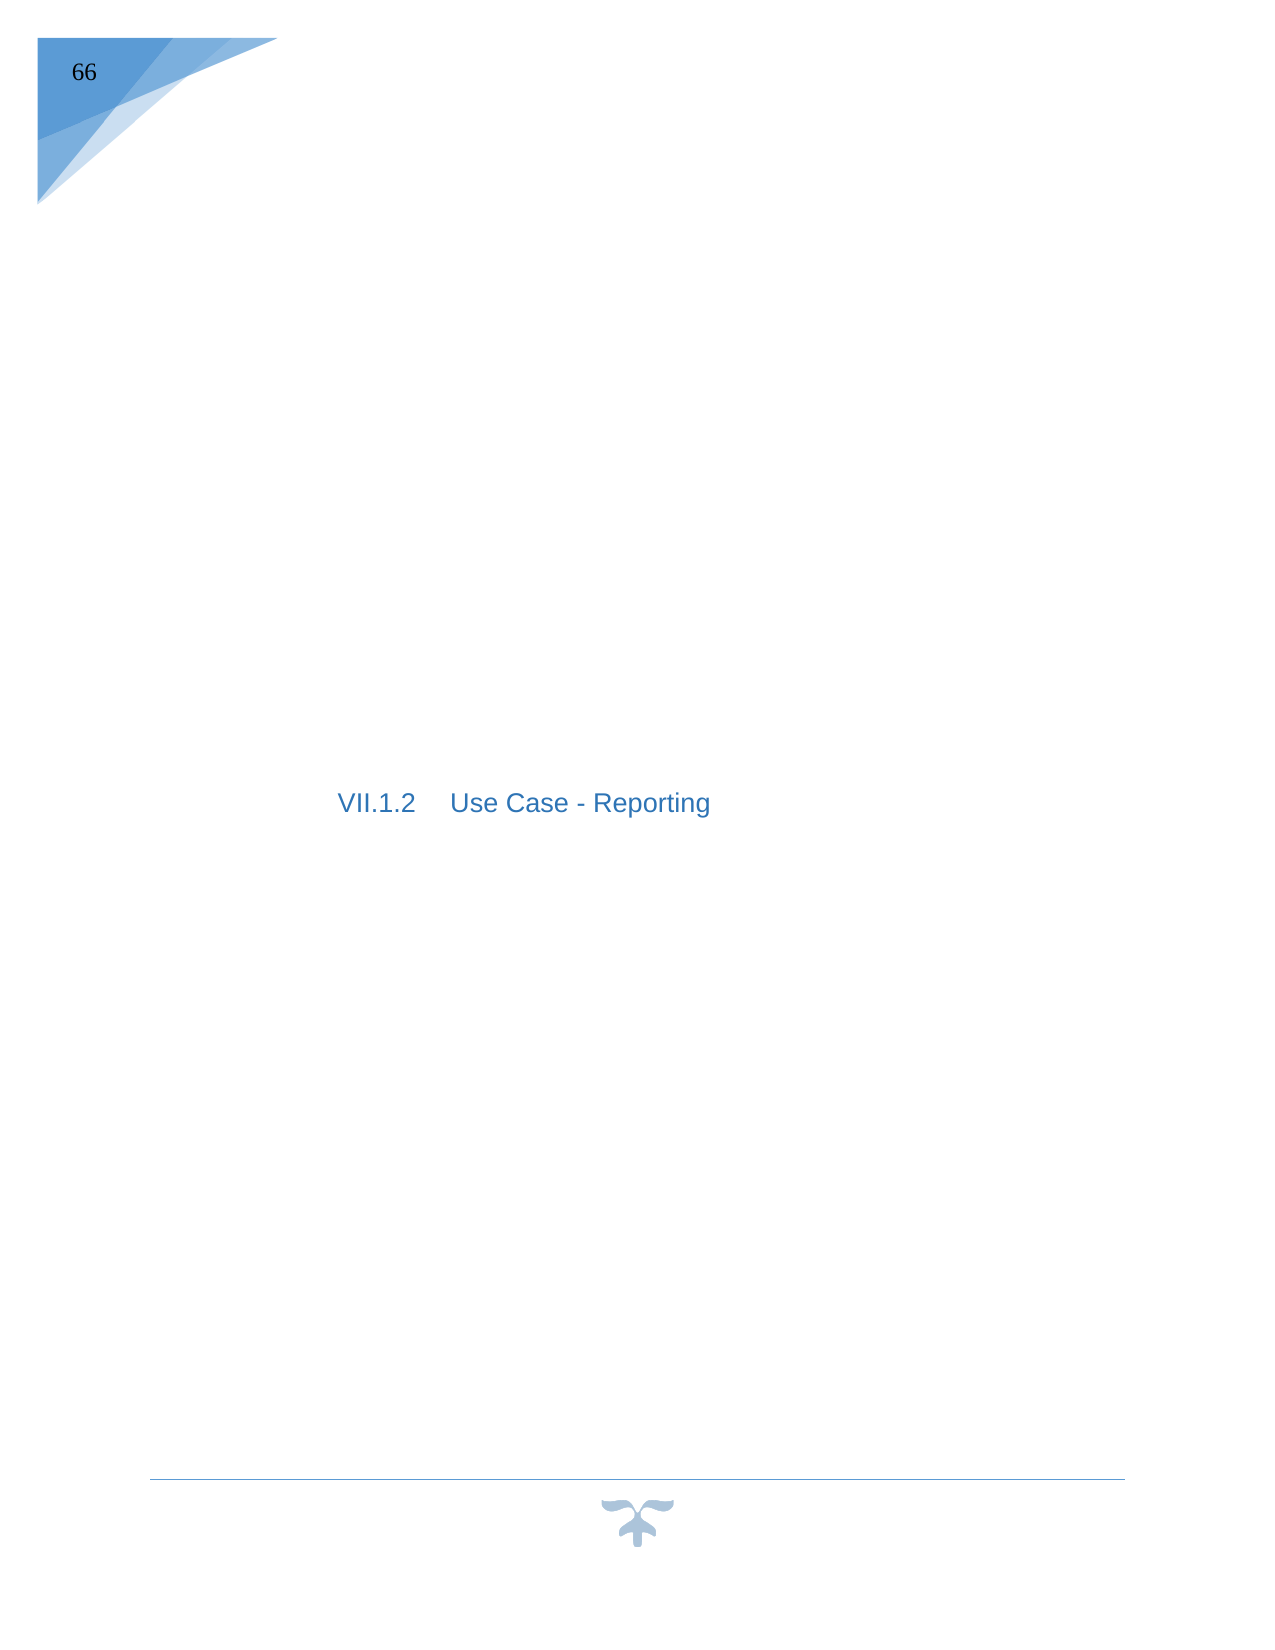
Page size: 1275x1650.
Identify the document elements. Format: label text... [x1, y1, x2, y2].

subtitle Use Case - Reporting [337, 787, 1125, 818]
picture [37, 37, 279, 206]
